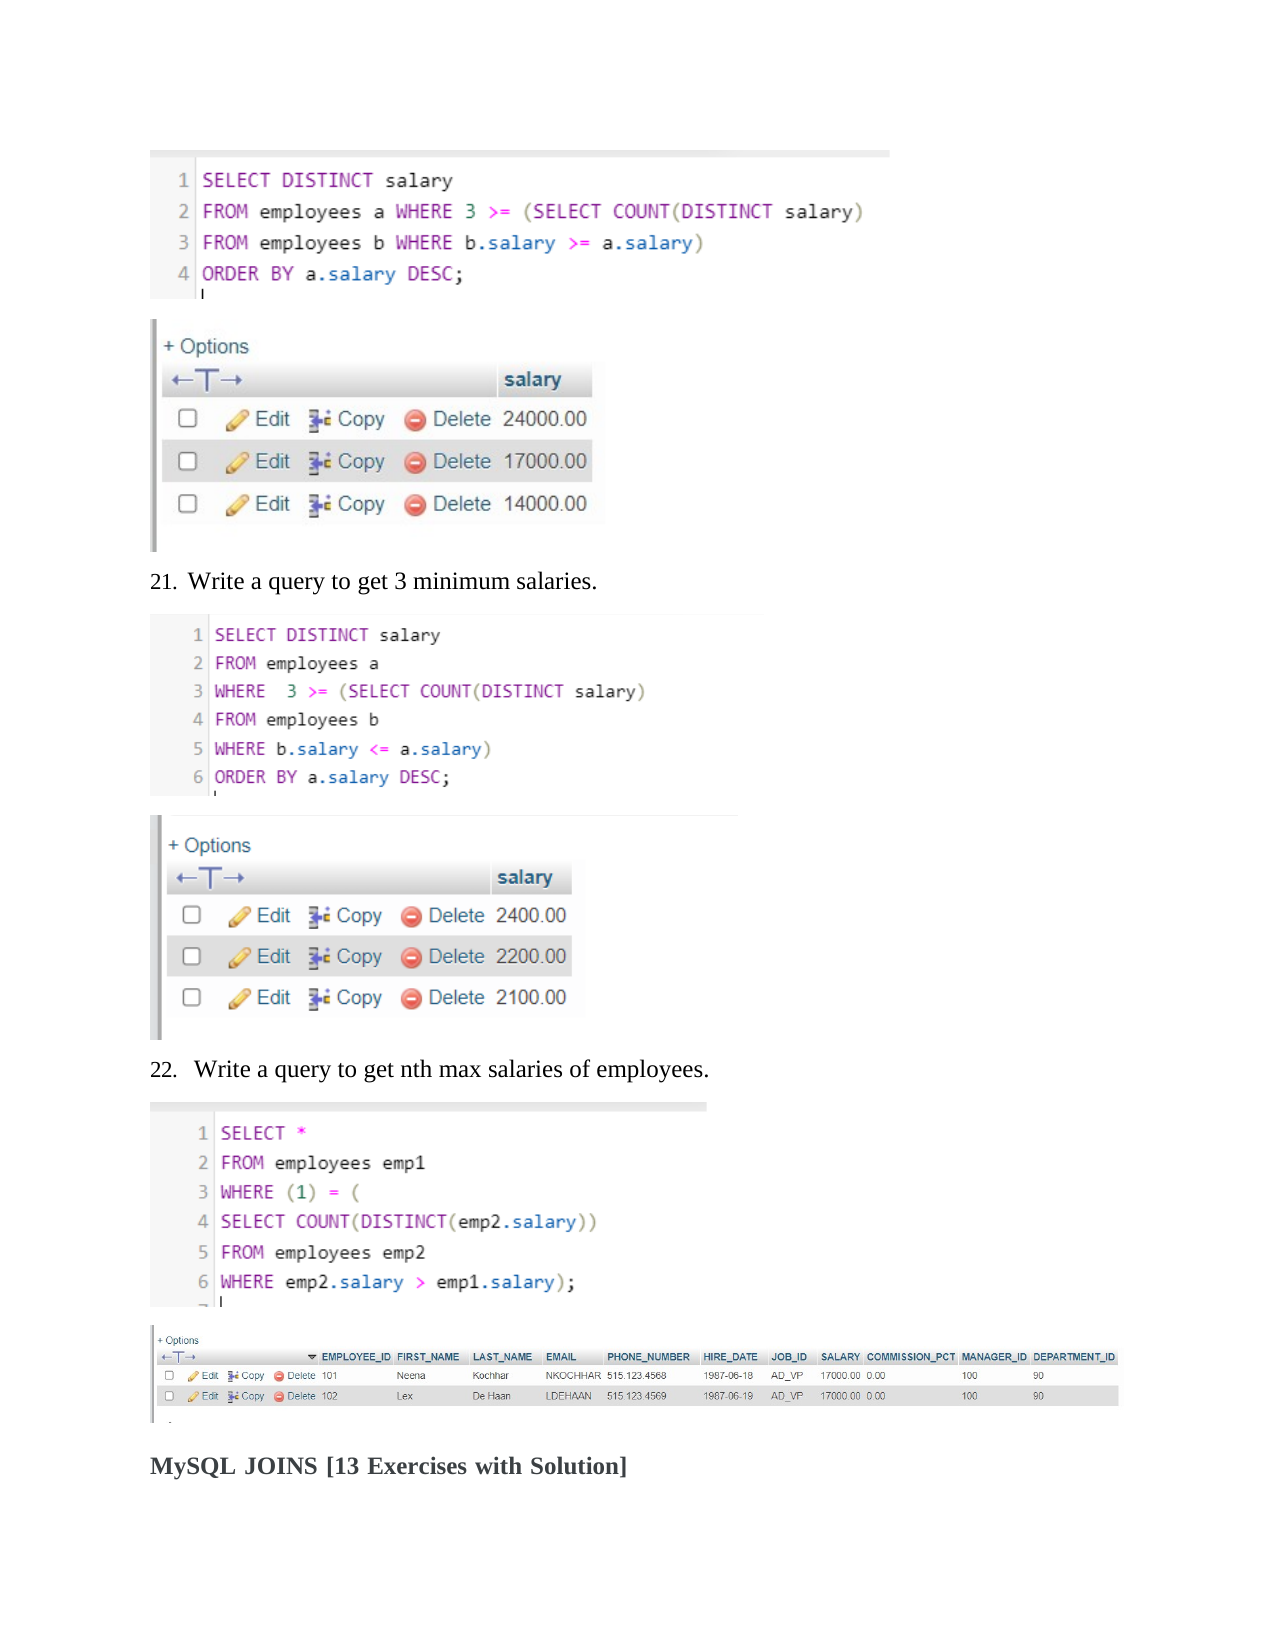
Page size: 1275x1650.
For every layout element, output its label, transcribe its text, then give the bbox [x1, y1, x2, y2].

picture [150, 150, 890, 299]
picture [150, 1102, 707, 1307]
picture [150, 815, 738, 1040]
picture [150, 319, 606, 552]
subtitle MySQL JOINS [13 Exercises with Solution] [150, 1451, 1227, 1480]
picture [150, 614, 764, 796]
picture [150, 1325, 1124, 1423]
